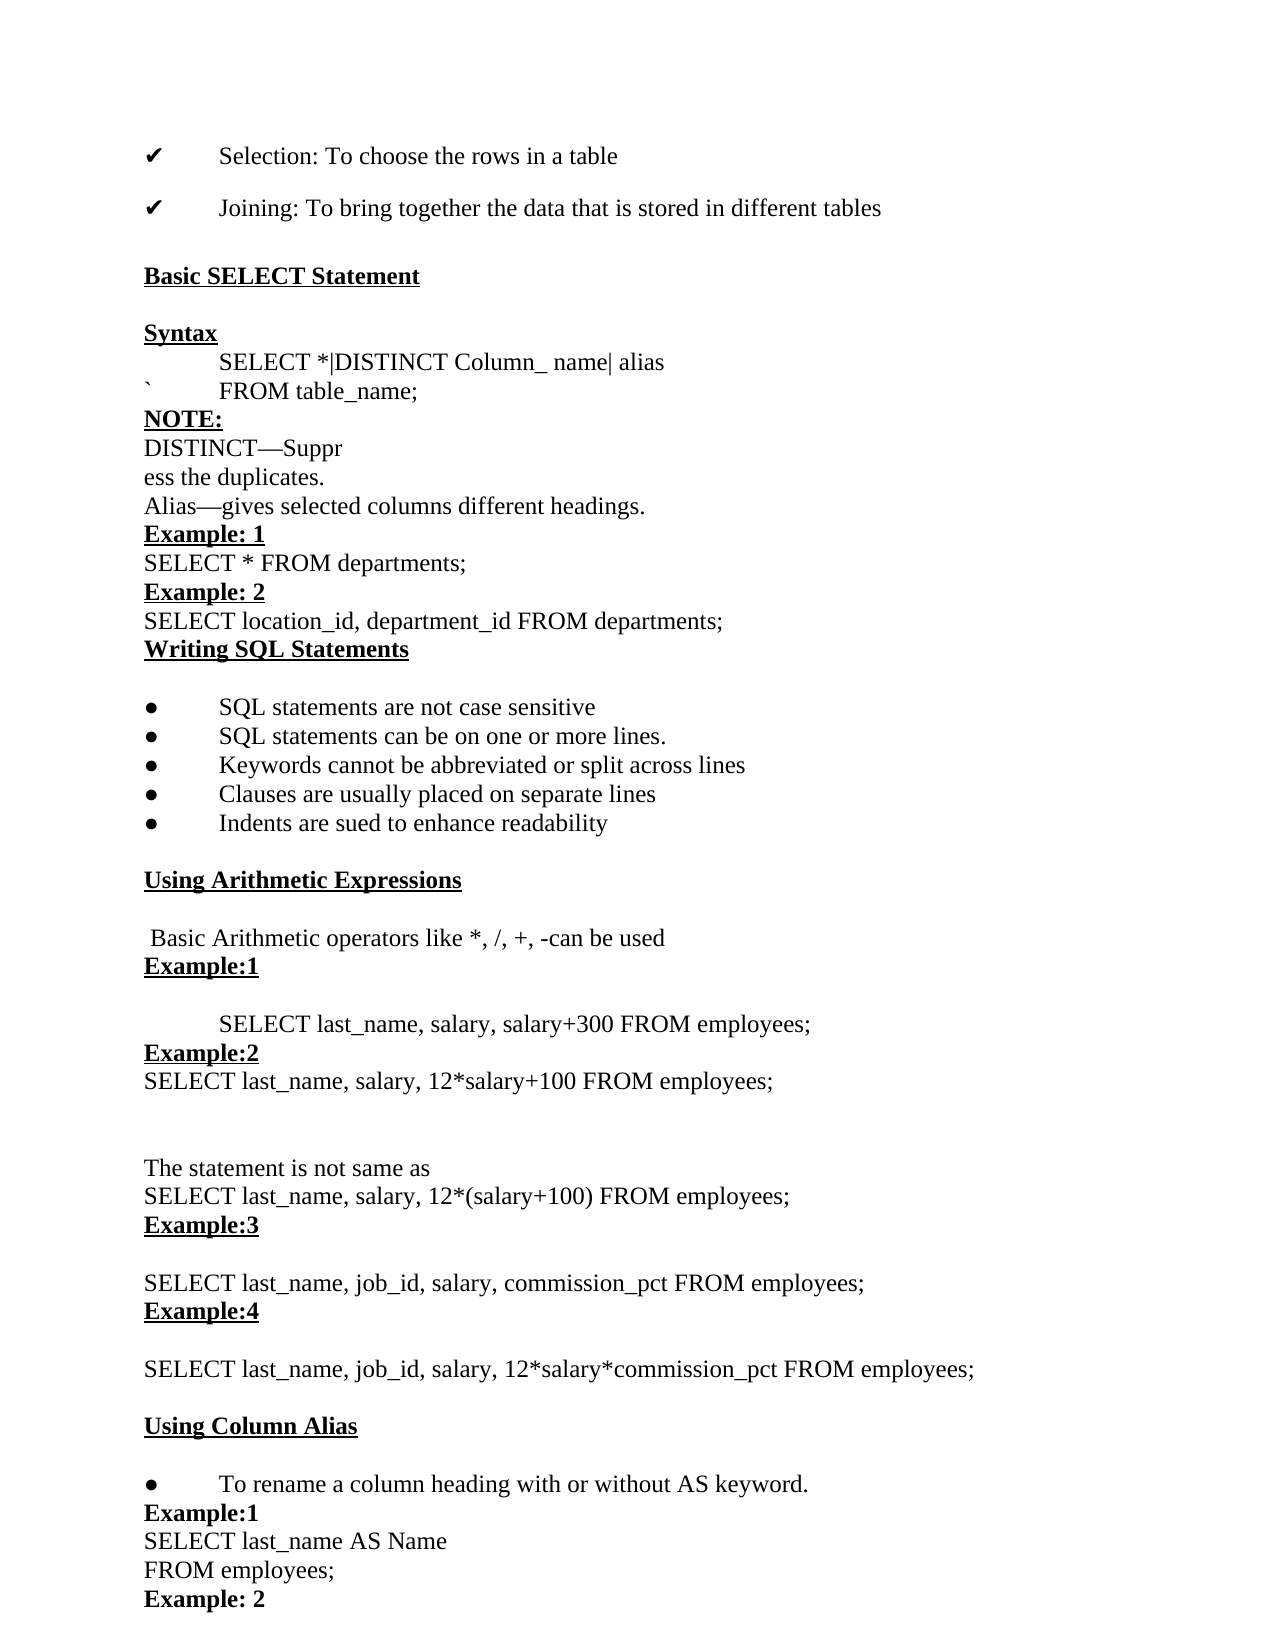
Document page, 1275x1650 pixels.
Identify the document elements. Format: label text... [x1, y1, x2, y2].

text SELECT last_name, job_id, salary, 12*salary*commission_pct FROM employees; [144, 1354, 1275, 1383]
list Indents are sued to enhance readability [144, 807, 1275, 836]
text Example: 2 [144, 1584, 1275, 1613]
text Basic Arithmetic operators like *, /, +, -can be used [150, 923, 1275, 951]
text SELECT last_name, salary, salary+300 FROM employees; [219, 1009, 1275, 1038]
text The statement is not same as [144, 1153, 1275, 1181]
text Using Arithmetic Expressions [144, 865, 1275, 894]
text SELECT location_id, department_id FROM departments; [144, 606, 1275, 634]
text SELECT last_name, salary, 12*salary+100 FROM employees; [144, 1066, 1275, 1095]
text ` FROM table_name; [144, 376, 1275, 404]
list SQL statements can be on one or more lines. [144, 721, 1275, 750]
text Joining: To bring together the data that is stored in different tables [144, 190, 1275, 224]
text Example:1 [144, 951, 1275, 980]
text Basic SELECT Statement [144, 261, 1275, 289]
text Alias—gives selected columns different headings. [144, 491, 1275, 519]
text DISTINCT—Suppr [144, 433, 1275, 462]
text Writing SQL Statements [144, 634, 1275, 663]
list SQL statements are not case sensitive [144, 692, 1275, 721]
list Keywords cannot be abbreviated or split across lines [144, 750, 1275, 779]
text ess the duplicates. [144, 462, 1275, 491]
text Using Column Alias [144, 1411, 1275, 1440]
text Example:1 [144, 1498, 1275, 1526]
text Example:4 [144, 1296, 1275, 1325]
text SELECT last_name, job_id, salary, commission_pct FROM employees; [144, 1268, 1275, 1296]
text Example: 2 [144, 577, 1275, 606]
list Clauses are usually placed on separate lines [144, 779, 1275, 807]
text Example: 1 [144, 519, 1275, 548]
text SELECT last_name AS Name FROM employees; [144, 1526, 476, 1584]
text Example:2 [144, 1038, 1275, 1066]
text Selection: To choose the rows in a table [144, 138, 1275, 172]
text Example:3 [144, 1210, 1275, 1239]
text Syntax [144, 318, 1275, 347]
list To rename a column heading with or without AS keyword. [144, 1469, 1275, 1498]
text SELECT *|DISTINCT Column_ name| alias [219, 347, 1275, 376]
text NOTE: [144, 404, 1275, 433]
text SELECT * FROM departments; [144, 548, 1275, 577]
text SELECT last_name, salary, 12*(salary+100) FROM employees; [144, 1181, 1275, 1210]
